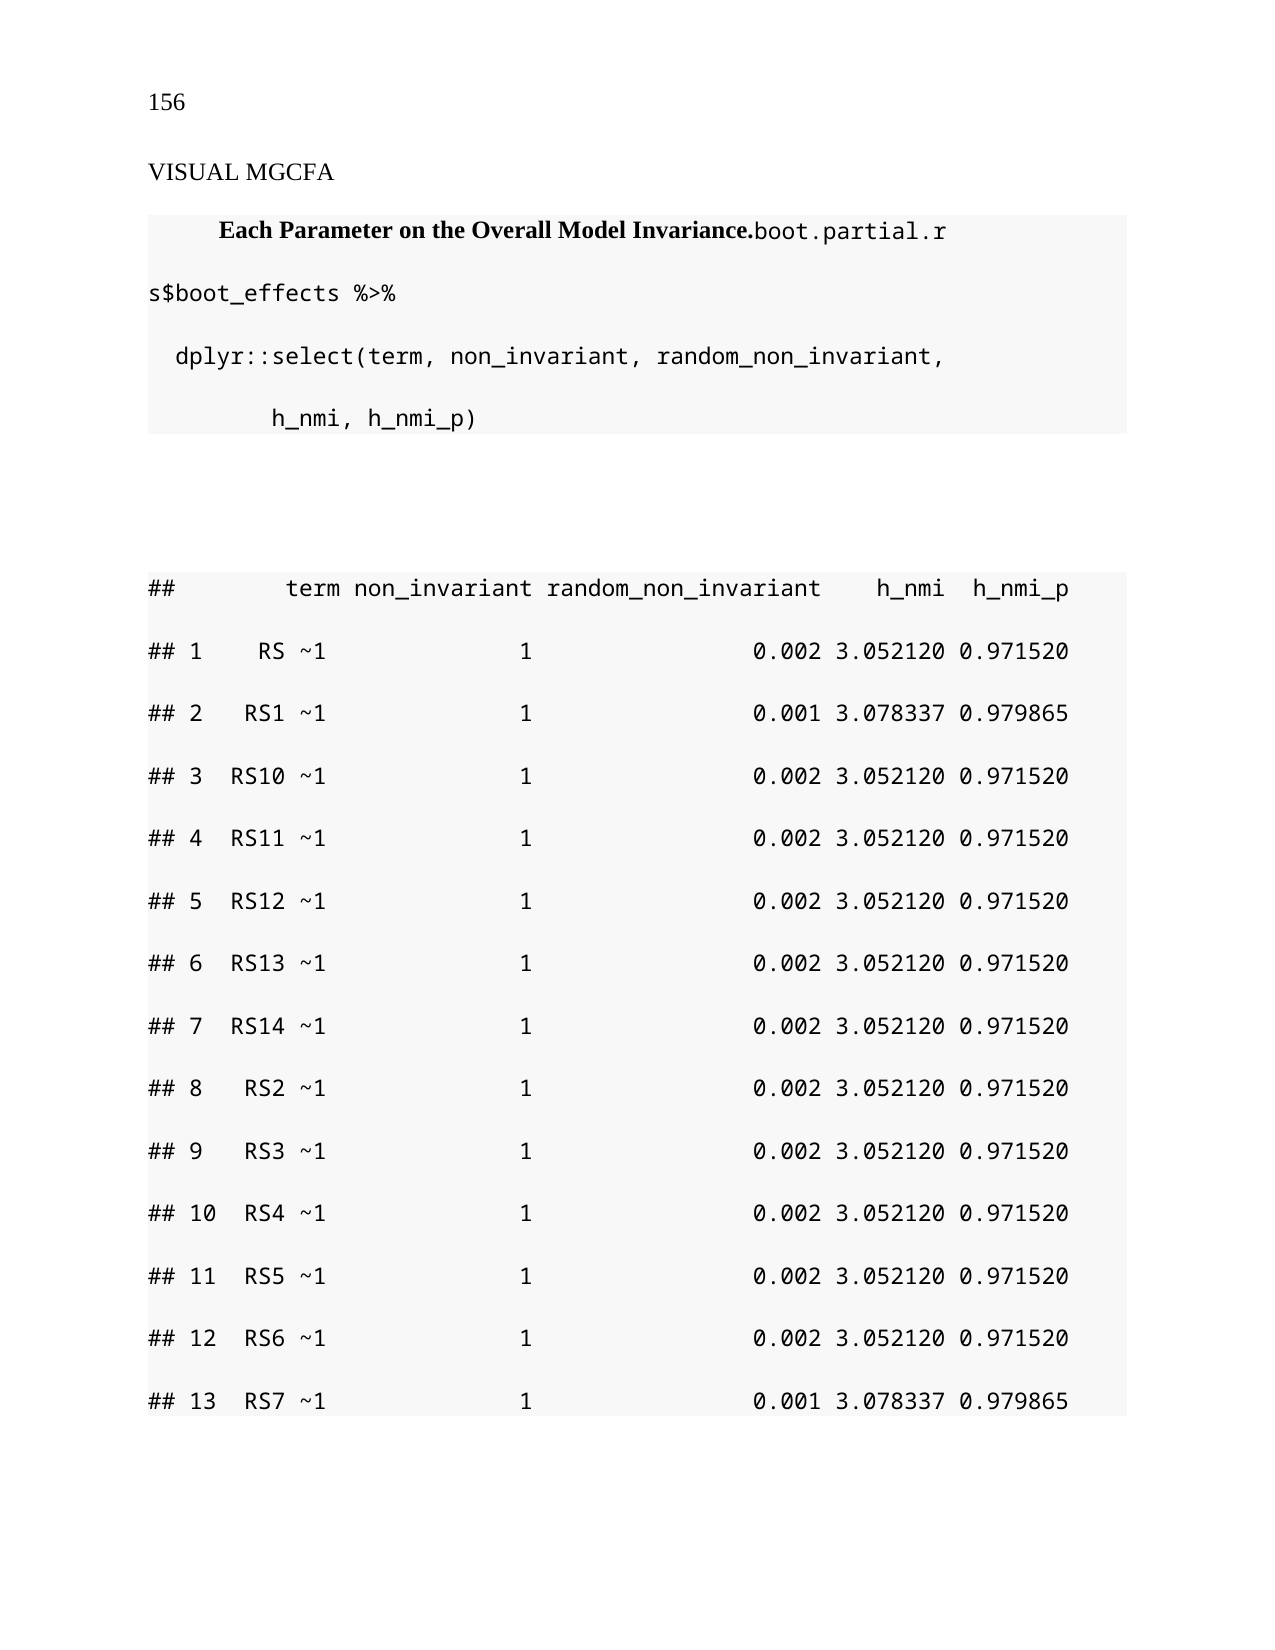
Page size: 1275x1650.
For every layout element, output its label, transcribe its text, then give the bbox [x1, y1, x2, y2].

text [148, 572, 1127, 1416]
text boot.partial.rs$boot_effects %>% dplyr::select(term, non_invariant, random_non_invariant, h_nmi, h_nmi_p) [148, 215, 1127, 434]
subtitle Each Parameter on the Overall Model Invariance. [148, 215, 754, 244]
